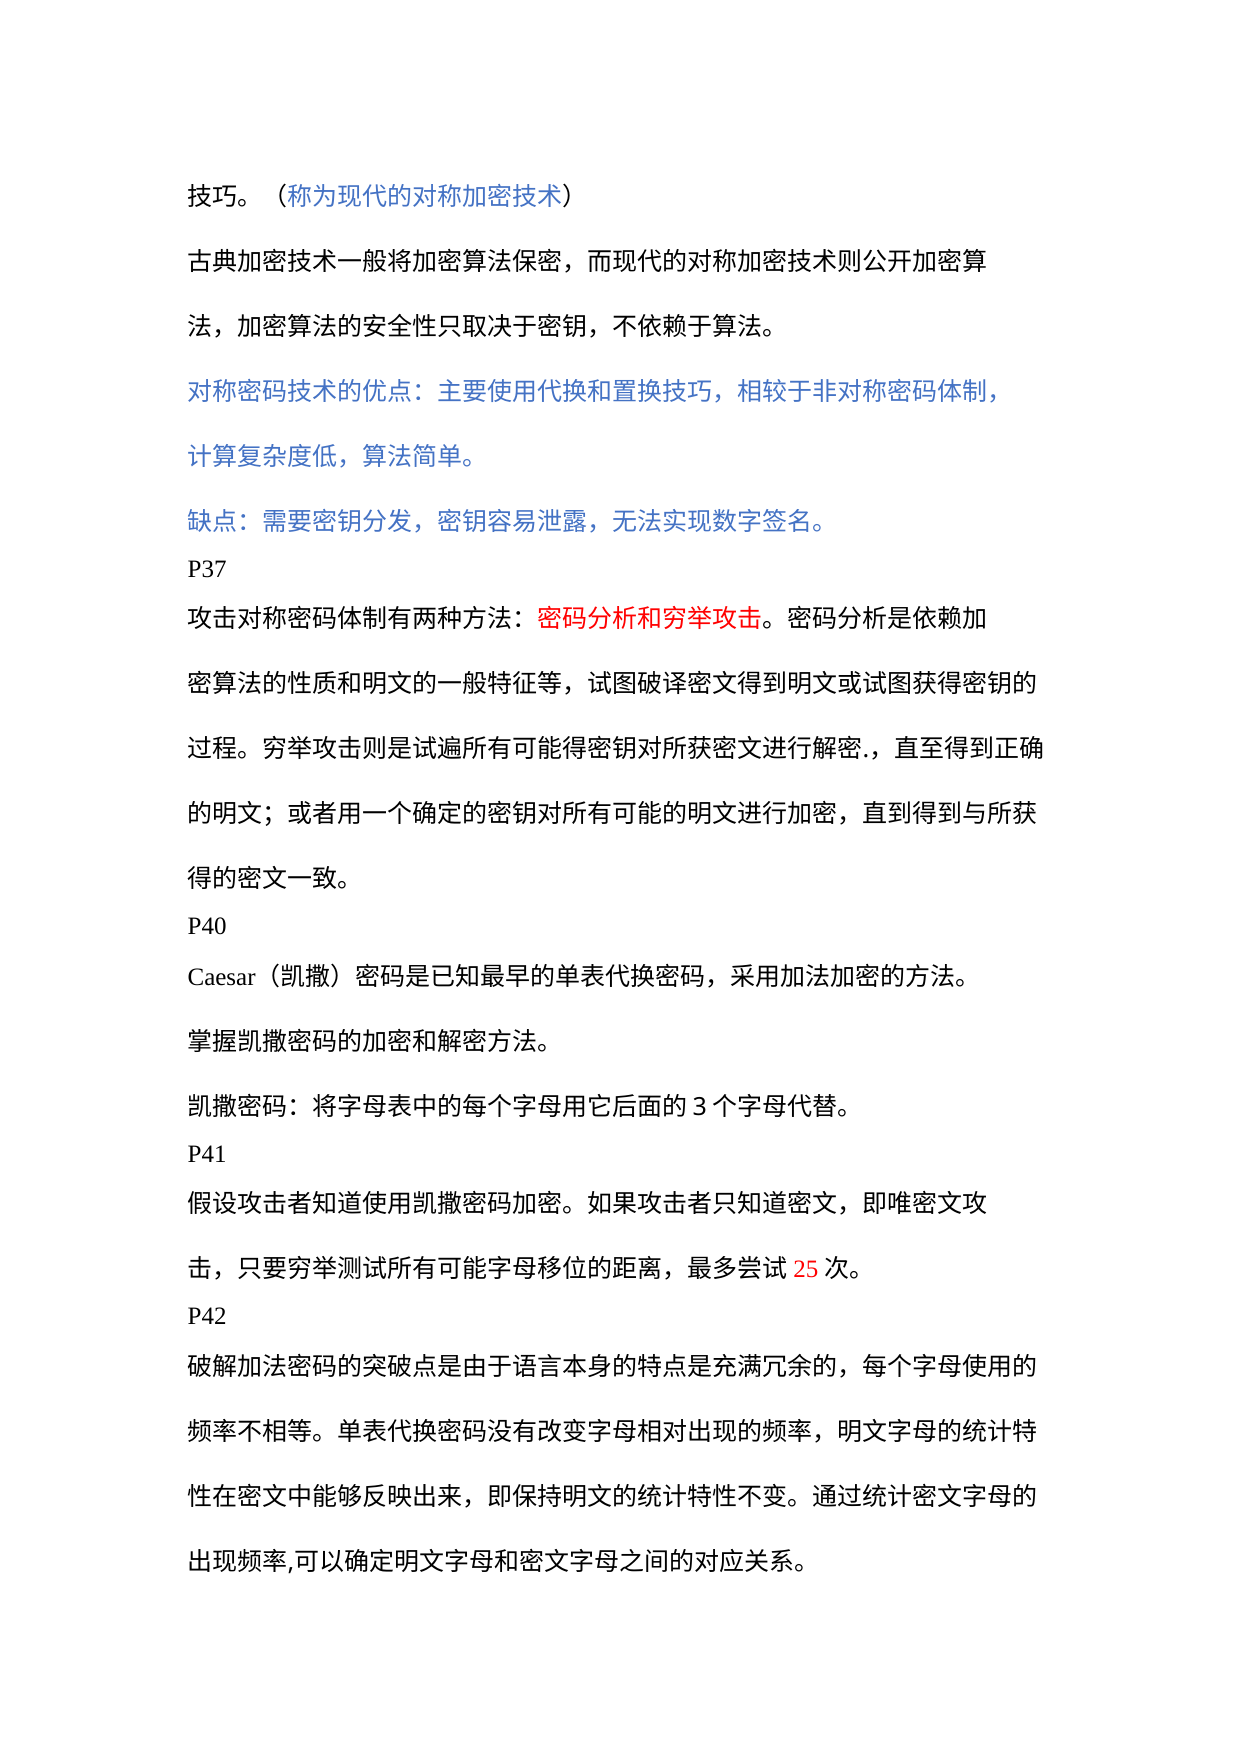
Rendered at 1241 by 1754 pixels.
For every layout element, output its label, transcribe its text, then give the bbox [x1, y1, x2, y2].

text 攻击对称密码体制有两种方法：密码分析和穷举攻击。密码分析是依赖加 [187, 584, 1053, 649]
text 法，加密算法的安全性只取决于密钥，不依赖于算法。 [187, 292, 1053, 357]
text 密算法的性质和明文的一般特征等，试图破译密文得到明文或试图获得密钥的 [187, 649, 1053, 714]
text P37 [187, 552, 1053, 584]
text P40 [187, 909, 1053, 942]
text 缺点：需要密钥分发，密钥容易泄露，无法实现数字签名。 [187, 487, 1053, 552]
text 古典加密技术一般将加密算法保密，而现代的对称加密技术则公开加密算 [187, 227, 1053, 292]
text 过程。穷举攻击则是试遍所有可能得密钥对所获密文进行解密.，直至得到正确 [187, 714, 1053, 779]
text 破解加法密码的突破点是由于语言本身的特点是充满冗余的，每个字母使用的频率不相等。单表代换密码没有改变字母相对出现的频率，明文字母的统计特性在密文中能够反映出来，即保持明文的统计特性不变。通过统计密文字母的出现频率,可以确定明文字母和密文字母之间的对应关系。 [187, 1332, 1053, 1592]
text P41 [187, 1137, 1053, 1169]
text 的明文；或者用一个确定的密钥对所有可能的明文进行加密，直到得到与所获得的密文一致。 [187, 779, 1053, 909]
text P42 [187, 1299, 1053, 1332]
text 击，只要穷举测试所有可能字母移位的距离，最多尝试 25 次。 [187, 1234, 1053, 1299]
text 计算复杂度低，算法简单。 [187, 422, 1053, 487]
text Caesar（凯撒）密码是已知最早的单表代换密码，采用加法加密的方法。 [187, 942, 1053, 1007]
text 对称密码技术的优点：主要使用代换和置换技巧，相较于非对称密码体制， [187, 357, 1053, 422]
text 技巧。（称为现代的对称加密技术） [187, 162, 1053, 227]
text 凯撒密码：将字母表中的每个字母用它后面的3个字母代替。 [187, 1072, 1053, 1137]
text 掌握凯撒密码的加密和解密方法。 [187, 1007, 1053, 1072]
text 假设攻击者知道使用凯撒密码加密。如果攻击者只知道密文，即唯密文攻 [187, 1169, 1053, 1234]
